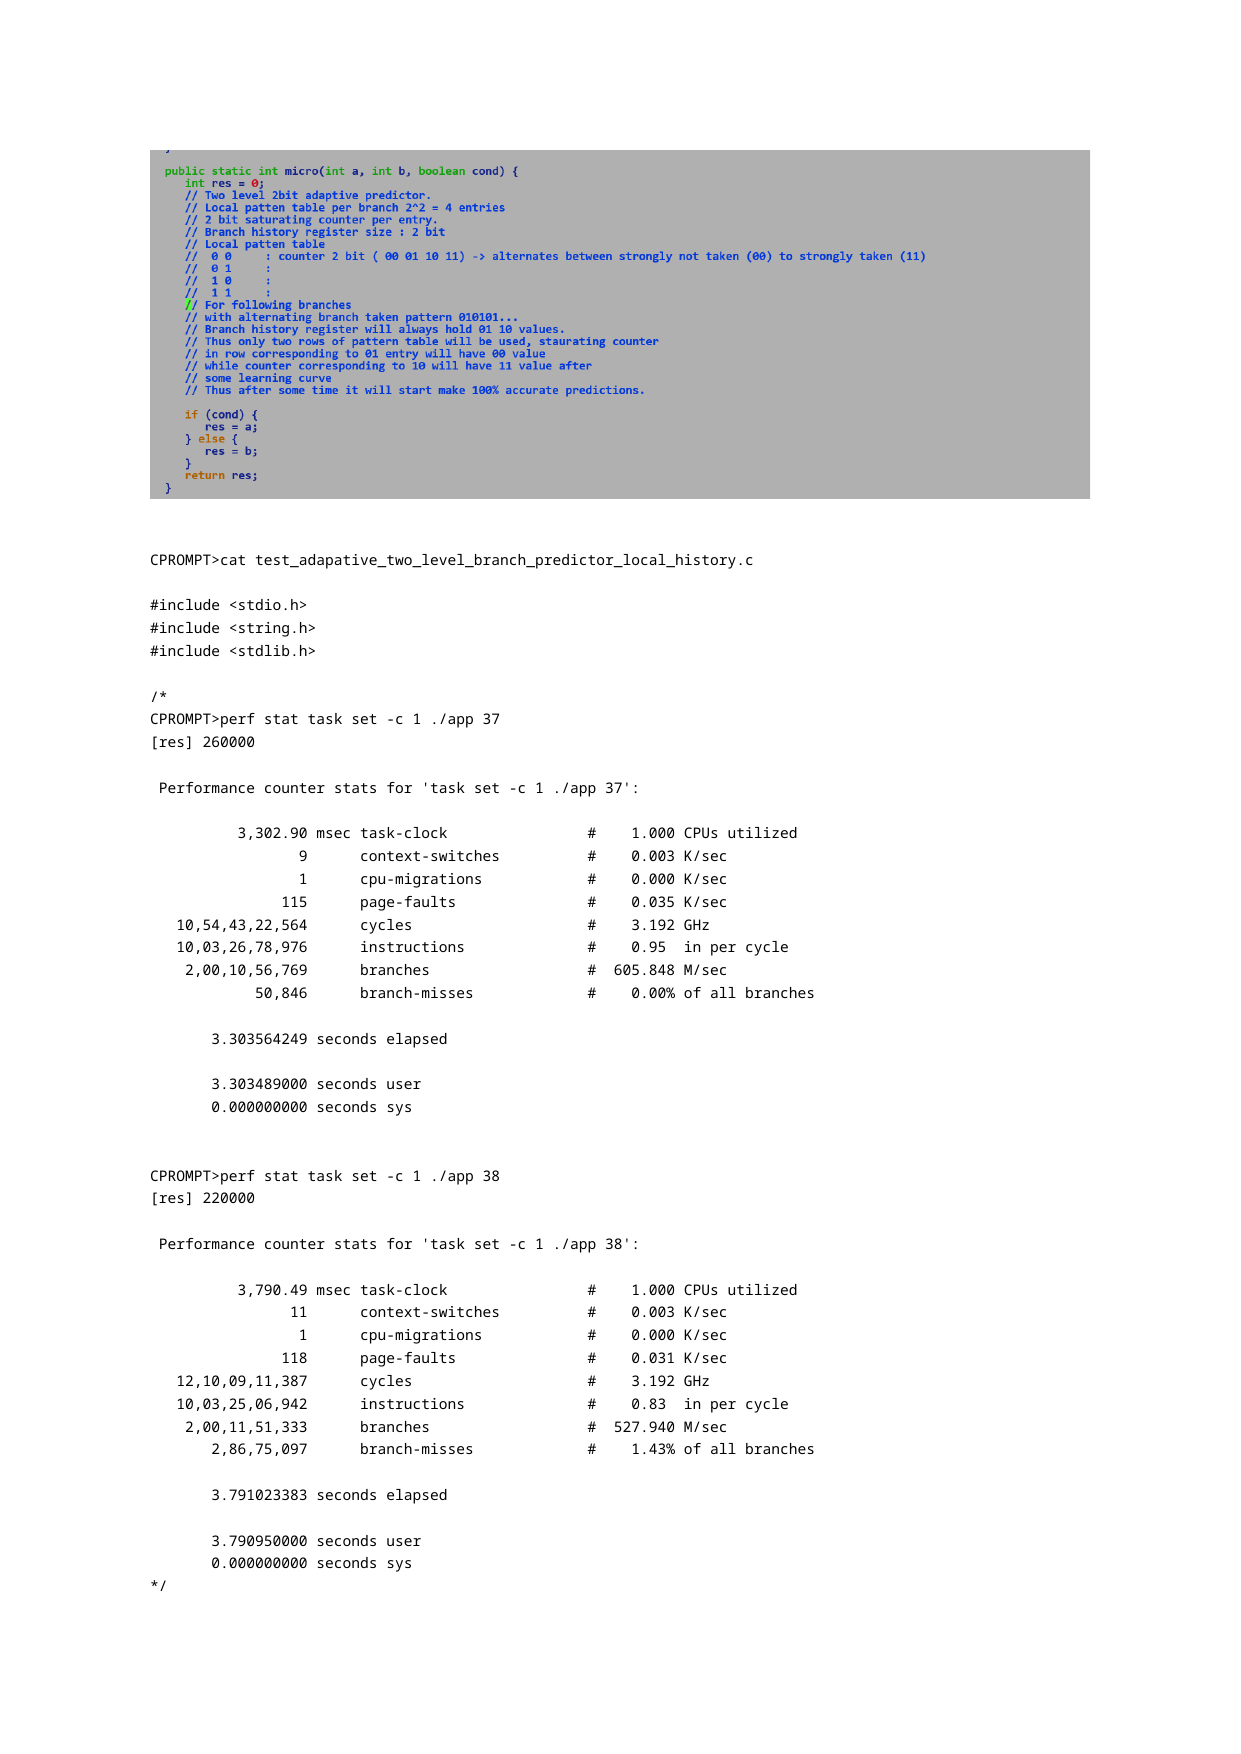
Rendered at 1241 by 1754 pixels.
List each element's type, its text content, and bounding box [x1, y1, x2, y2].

text 3.790950000 seconds user [150, 1530, 1090, 1550]
text 3.791023383 seconds elapsed [150, 1485, 1090, 1505]
text 50,846 branch-misses # 0.00% of all branches [150, 983, 1090, 1003]
text Performance counter stats for 'task set -c 1 ./app 37': [150, 778, 1090, 797]
text 1 cpu-migrations # 0.000 K/sec [150, 869, 1090, 889]
text 3,302.90 msec task-clock # 1.000 CPUs utilized [150, 823, 1090, 843]
text 11 context-switches # 0.003 K/sec [150, 1302, 1090, 1322]
text CPROMPT>cat test_adapative_two_level_branch_predictor_local_history.c [150, 549, 1090, 569]
picture [150, 150, 1091, 499]
text CPROMPT>perf stat task set -c 1 ./app 38 [150, 1165, 1090, 1185]
text [res] 260000 [150, 732, 1090, 752]
text 2,00,11,51,333 branches # 527.940 M/sec [150, 1416, 1090, 1436]
text [res] 220000 [150, 1188, 1090, 1208]
text 1 cpu-migrations # 0.000 K/sec [150, 1325, 1090, 1345]
text #include <stdlib.h> [150, 641, 1090, 661]
text 3,790.49 msec task-clock # 1.000 CPUs utilized [150, 1279, 1090, 1299]
text 0.000000000 seconds sys [150, 1553, 1090, 1573]
text #include <string.h> [150, 618, 1090, 638]
text 12,10,09,11,387 cycles # 3.192 GHz [150, 1371, 1090, 1391]
text 115 page-faults # 0.035 K/sec [150, 892, 1090, 912]
text 0.000000000 seconds sys [150, 1097, 1090, 1117]
text 3.303489000 seconds user [150, 1074, 1090, 1094]
text 2,86,75,097 branch-misses # 1.43% of all branches [150, 1439, 1090, 1459]
text 10,54,43,22,564 cycles # 3.192 GHz [150, 914, 1090, 934]
text 10,03,26,78,976 instructions # 0.95 in per cycle [150, 937, 1090, 957]
text 10,03,25,06,942 instructions # 0.83 in per cycle [150, 1393, 1090, 1413]
text #include <stdio.h> [150, 595, 1090, 615]
text */ [150, 1576, 1090, 1596]
text CPROMPT>perf stat task set -c 1 ./app 37 [150, 709, 1090, 729]
text 2,00,10,56,769 branches # 605.848 M/sec [150, 960, 1090, 980]
text /* [150, 686, 1090, 706]
text Performance counter stats for 'task set -c 1 ./app 38': [150, 1234, 1090, 1254]
text 118 page-faults # 0.031 K/sec [150, 1348, 1090, 1368]
text 3.303564249 seconds elapsed [150, 1028, 1090, 1048]
text 9 context-switches # 0.003 K/sec [150, 846, 1090, 866]
